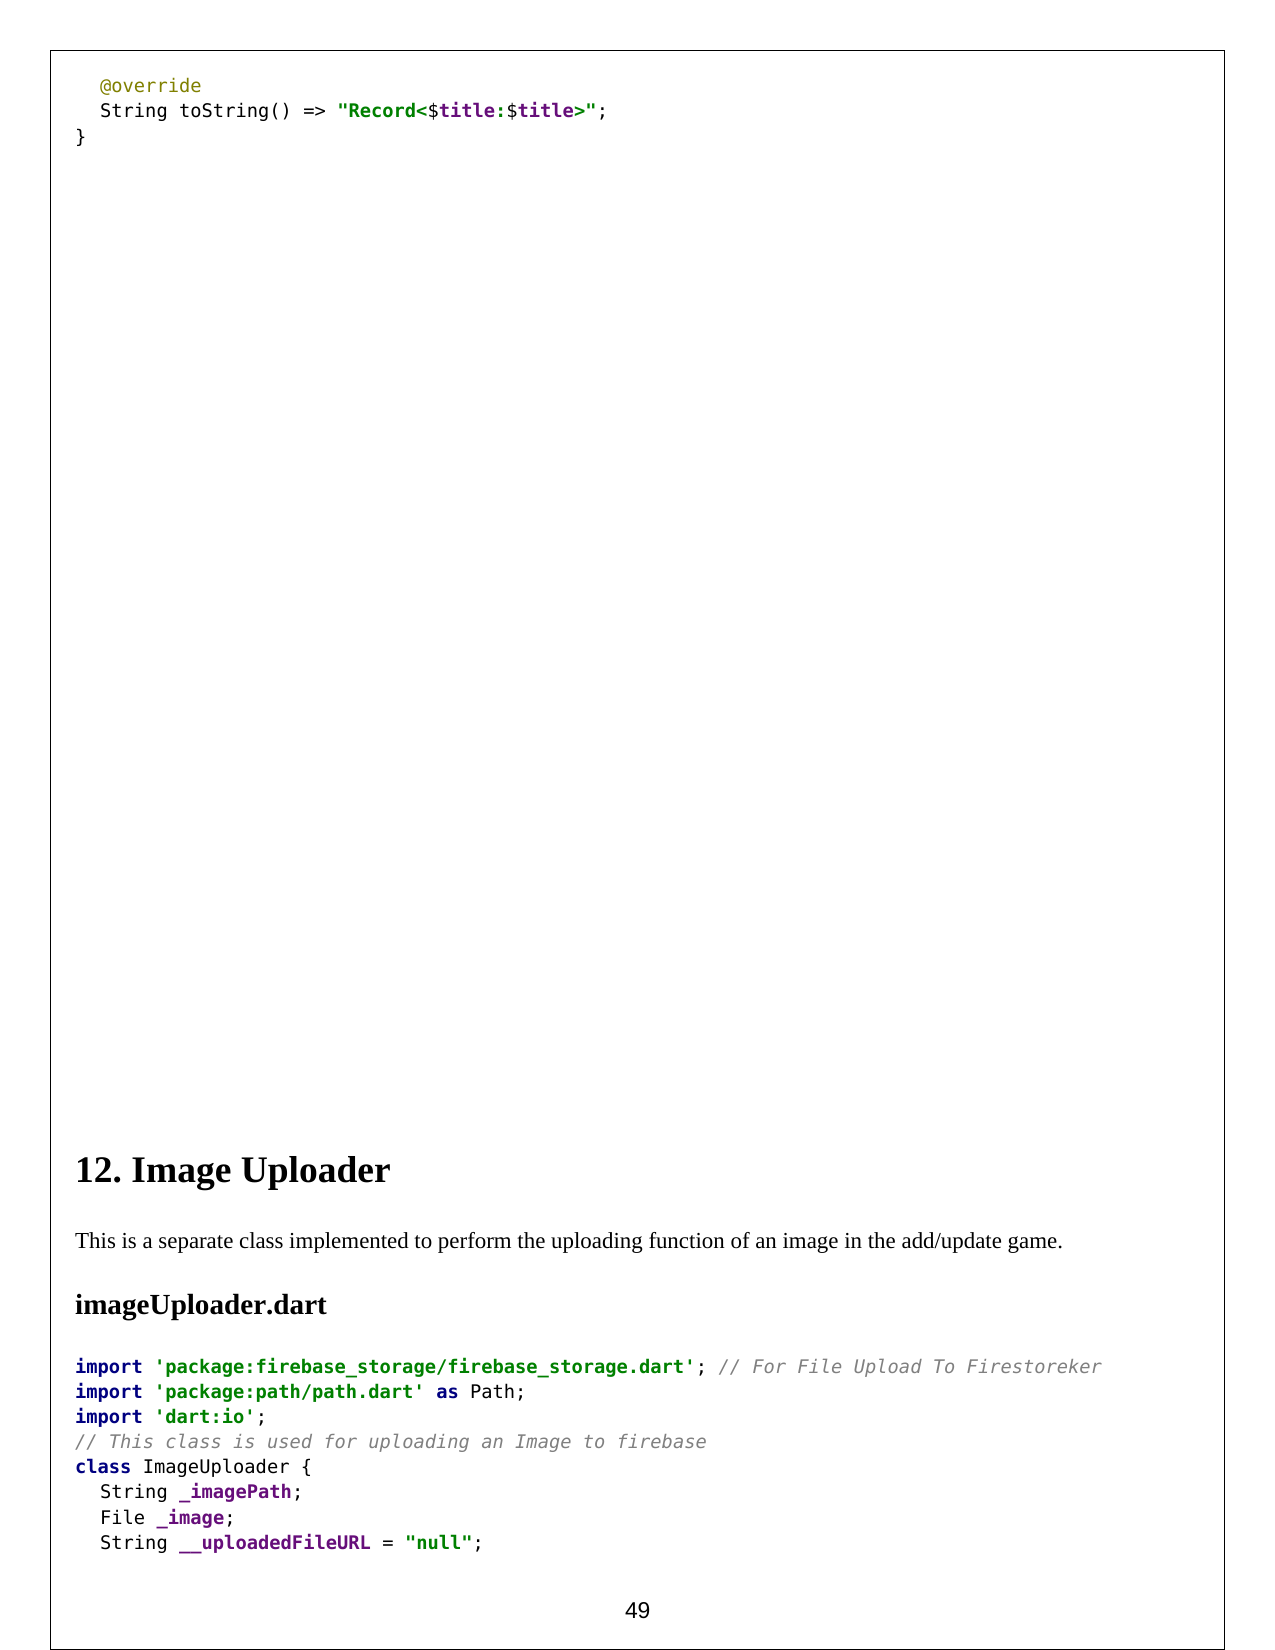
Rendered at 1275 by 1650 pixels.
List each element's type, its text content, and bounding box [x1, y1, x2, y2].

text 12. Image Uploader [75, 1147, 1200, 1190]
text String _imagePath; [75, 1482, 1200, 1503]
text import 'dart:io'; [75, 1406, 1200, 1428]
text class ImageUploader { [75, 1456, 1200, 1478]
text // This class is used for uploading an Image to firebase [75, 1431, 1200, 1453]
text @override [75, 75, 1200, 97]
text } [75, 126, 1200, 148]
text imageUploader.dart [75, 1287, 1200, 1321]
text String __uploadedFileURL = "null"; [75, 1532, 1200, 1554]
text This is a separate class implemented to perform the uploading function of an image in the add/update game. [75, 1227, 1200, 1253]
text String toString() => "Record<$title:$title>"; [75, 100, 1200, 122]
text File _image; [75, 1507, 1200, 1529]
text import 'package:firebase_storage/firebase_storage.dart'; // For File Upload To Firestoreker [75, 1356, 1200, 1378]
text import 'package:path/path.dart' as Path; [75, 1381, 1200, 1403]
